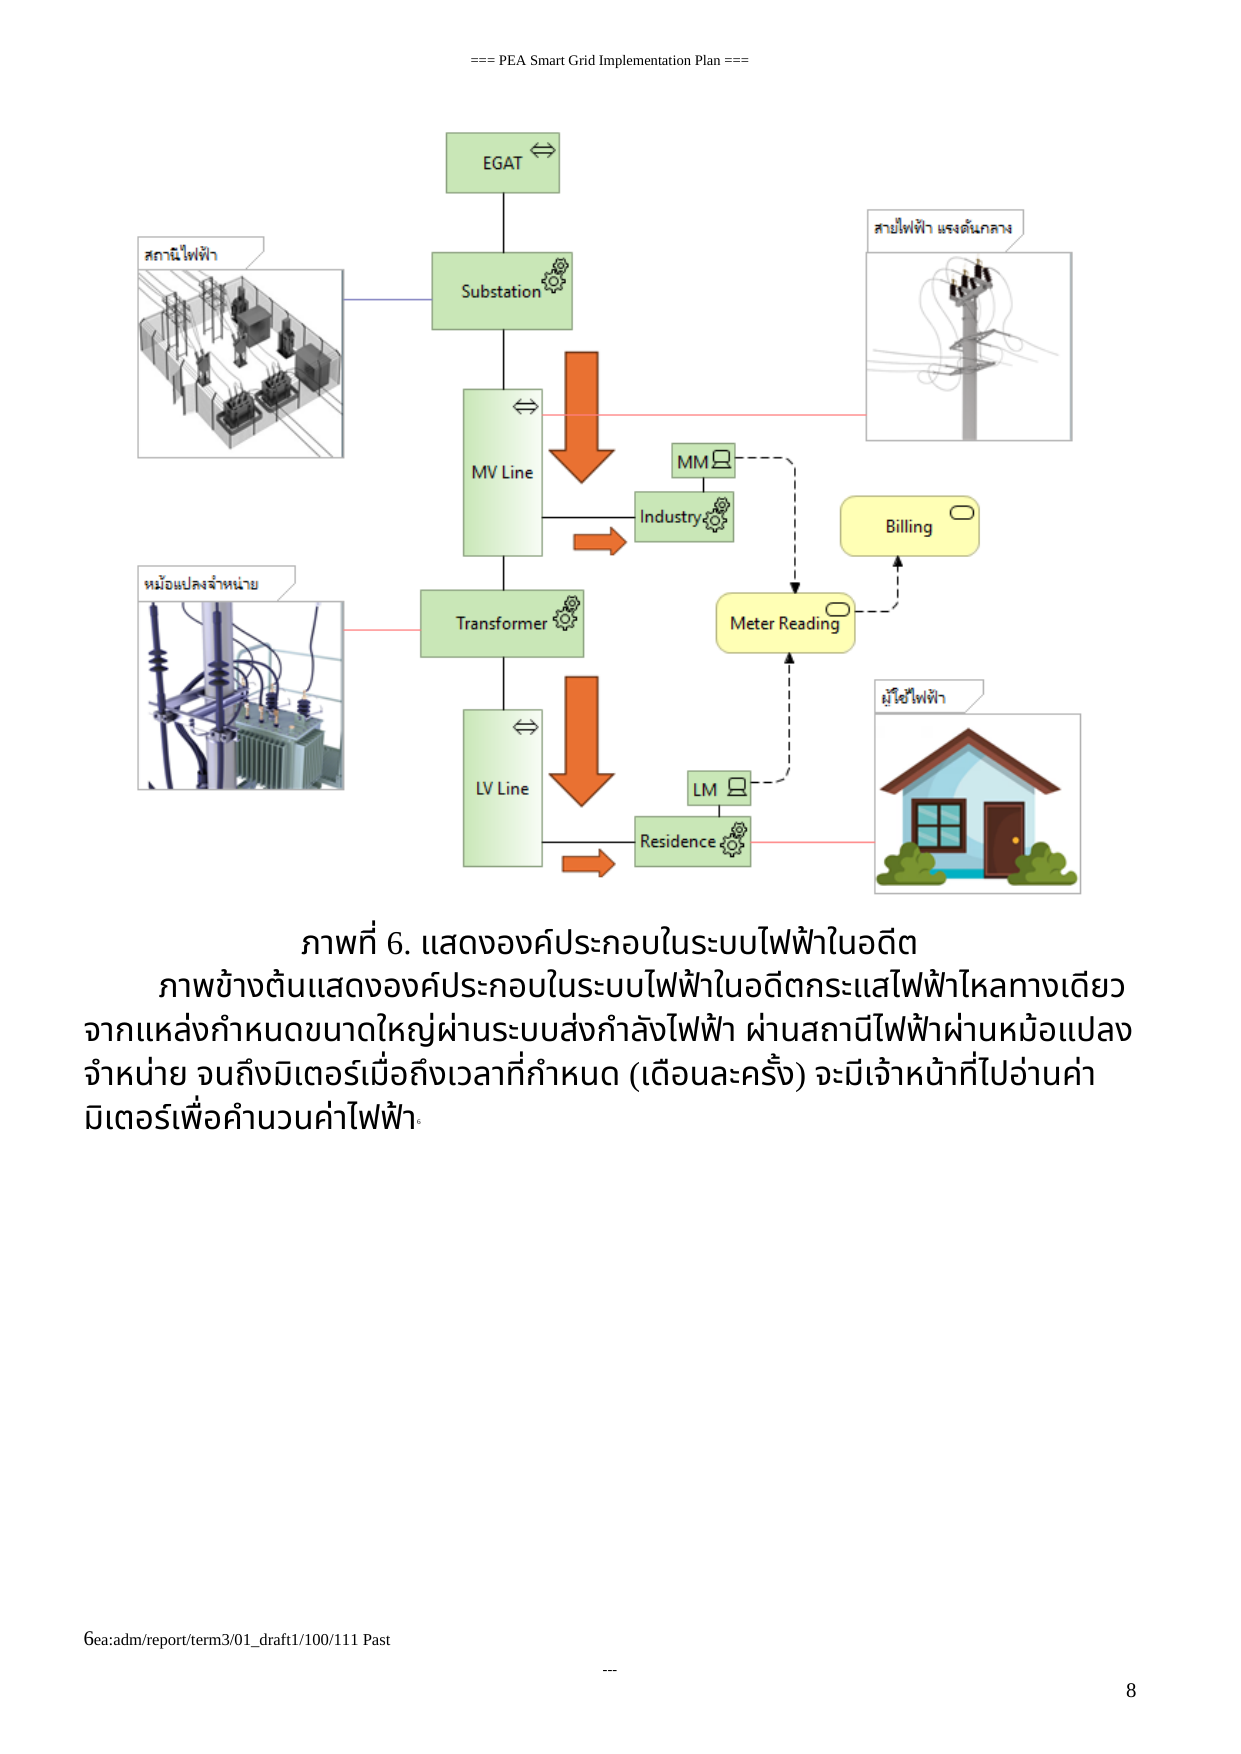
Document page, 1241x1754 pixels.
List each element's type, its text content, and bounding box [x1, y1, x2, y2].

text ภาพที่ 6. แสดงองค์ประกอบในระบบไฟฟ้าในอดีต [83, 923, 1136, 968]
picture [109, 104, 1110, 923]
text ภาพข้างต้นแสดงองค์ประกอบในระบบไฟฟ้าในอดีตกระแสไฟฟ้าไหลทางเดียวจากแหล่งกำหนดขนาดใหญ่ผ่านระบบส่งกำลังไฟฟ้า ผ่านสถานีไฟฟ้าผ่านหม้อแปลงจำหน่าย จนถึงมิเตอร์เมื่อถึงเวลาที่กำหนด (เดือนละครั้ง) จะมีเจ้าหน้าที่ไปอ่านค่ามิเตอร์เพื่อคำนวนค่าไฟฟ้า [83, 968, 1136, 1143]
